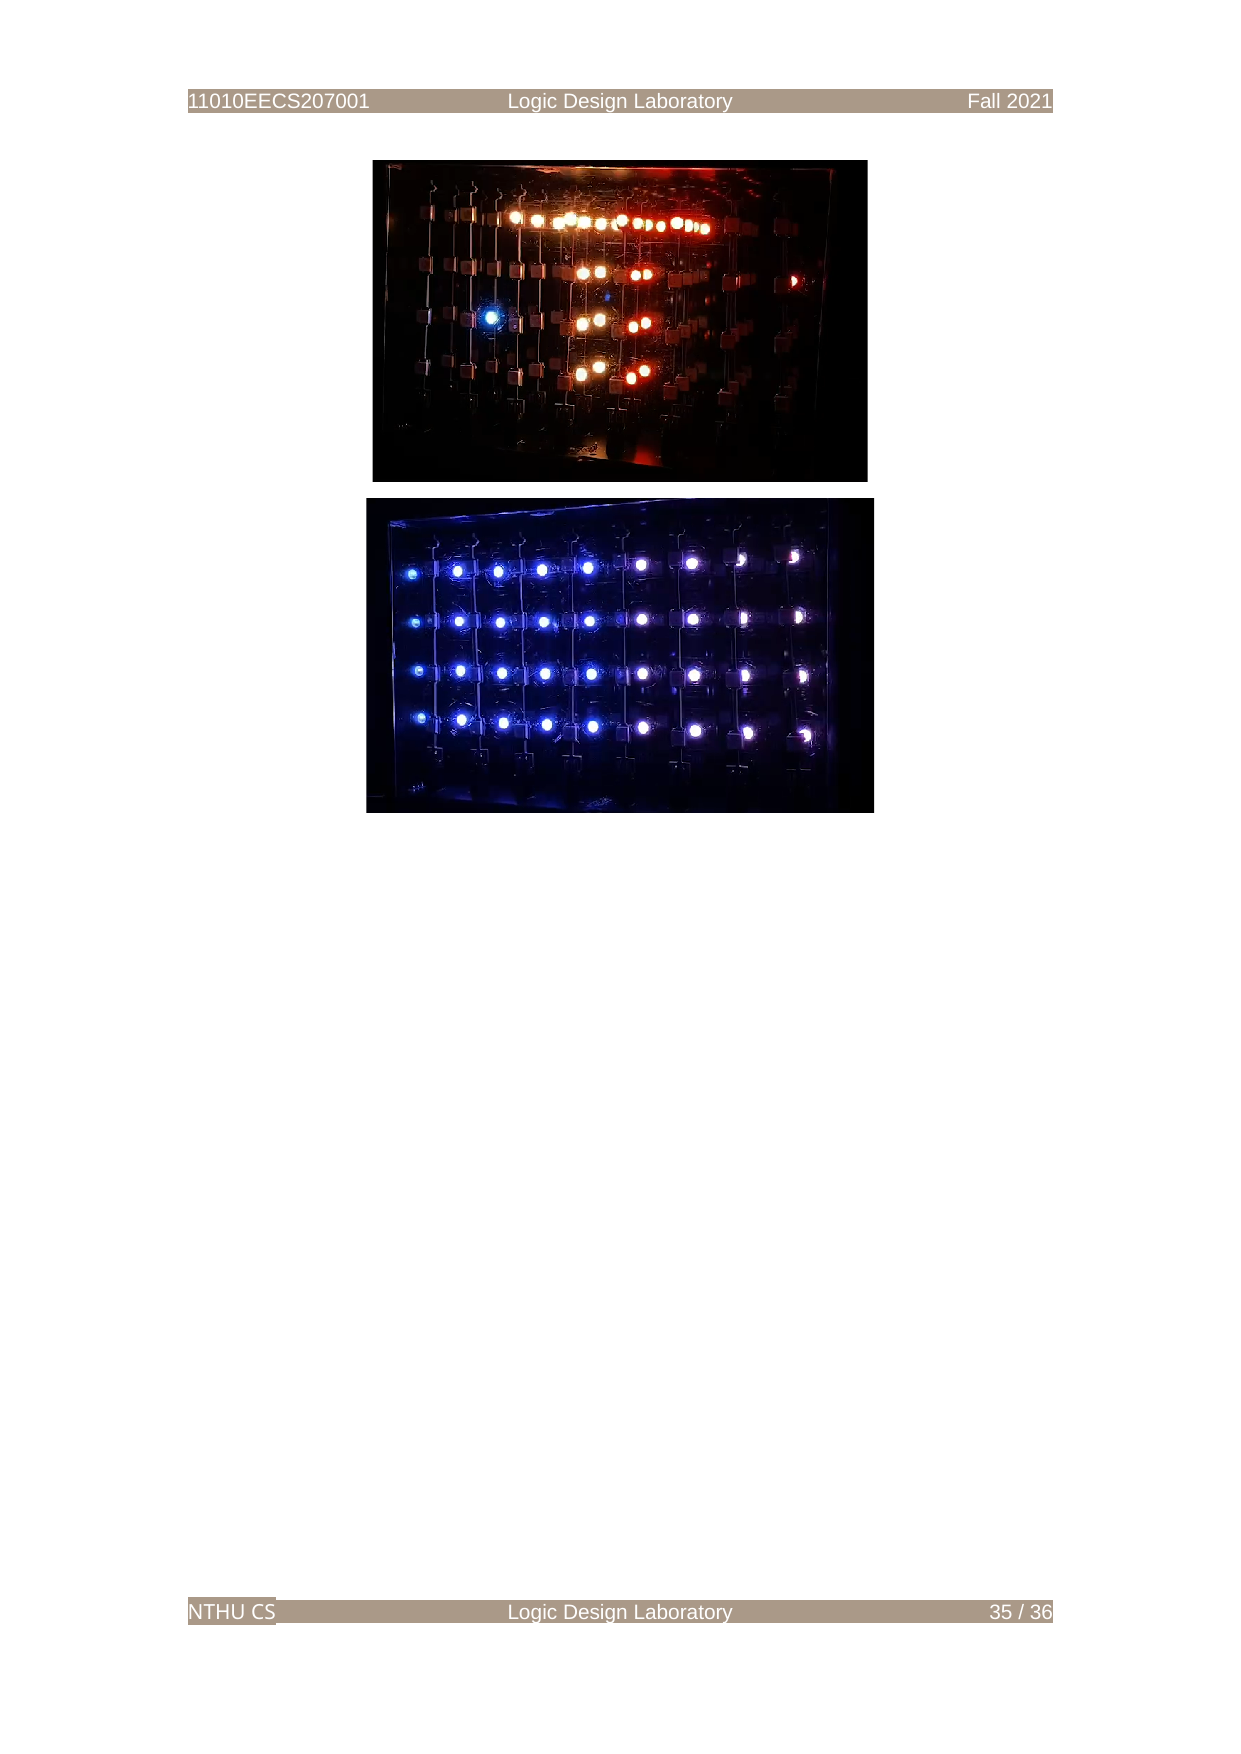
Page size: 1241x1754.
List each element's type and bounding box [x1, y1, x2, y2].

picture [366, 498, 875, 813]
picture [372, 160, 868, 482]
